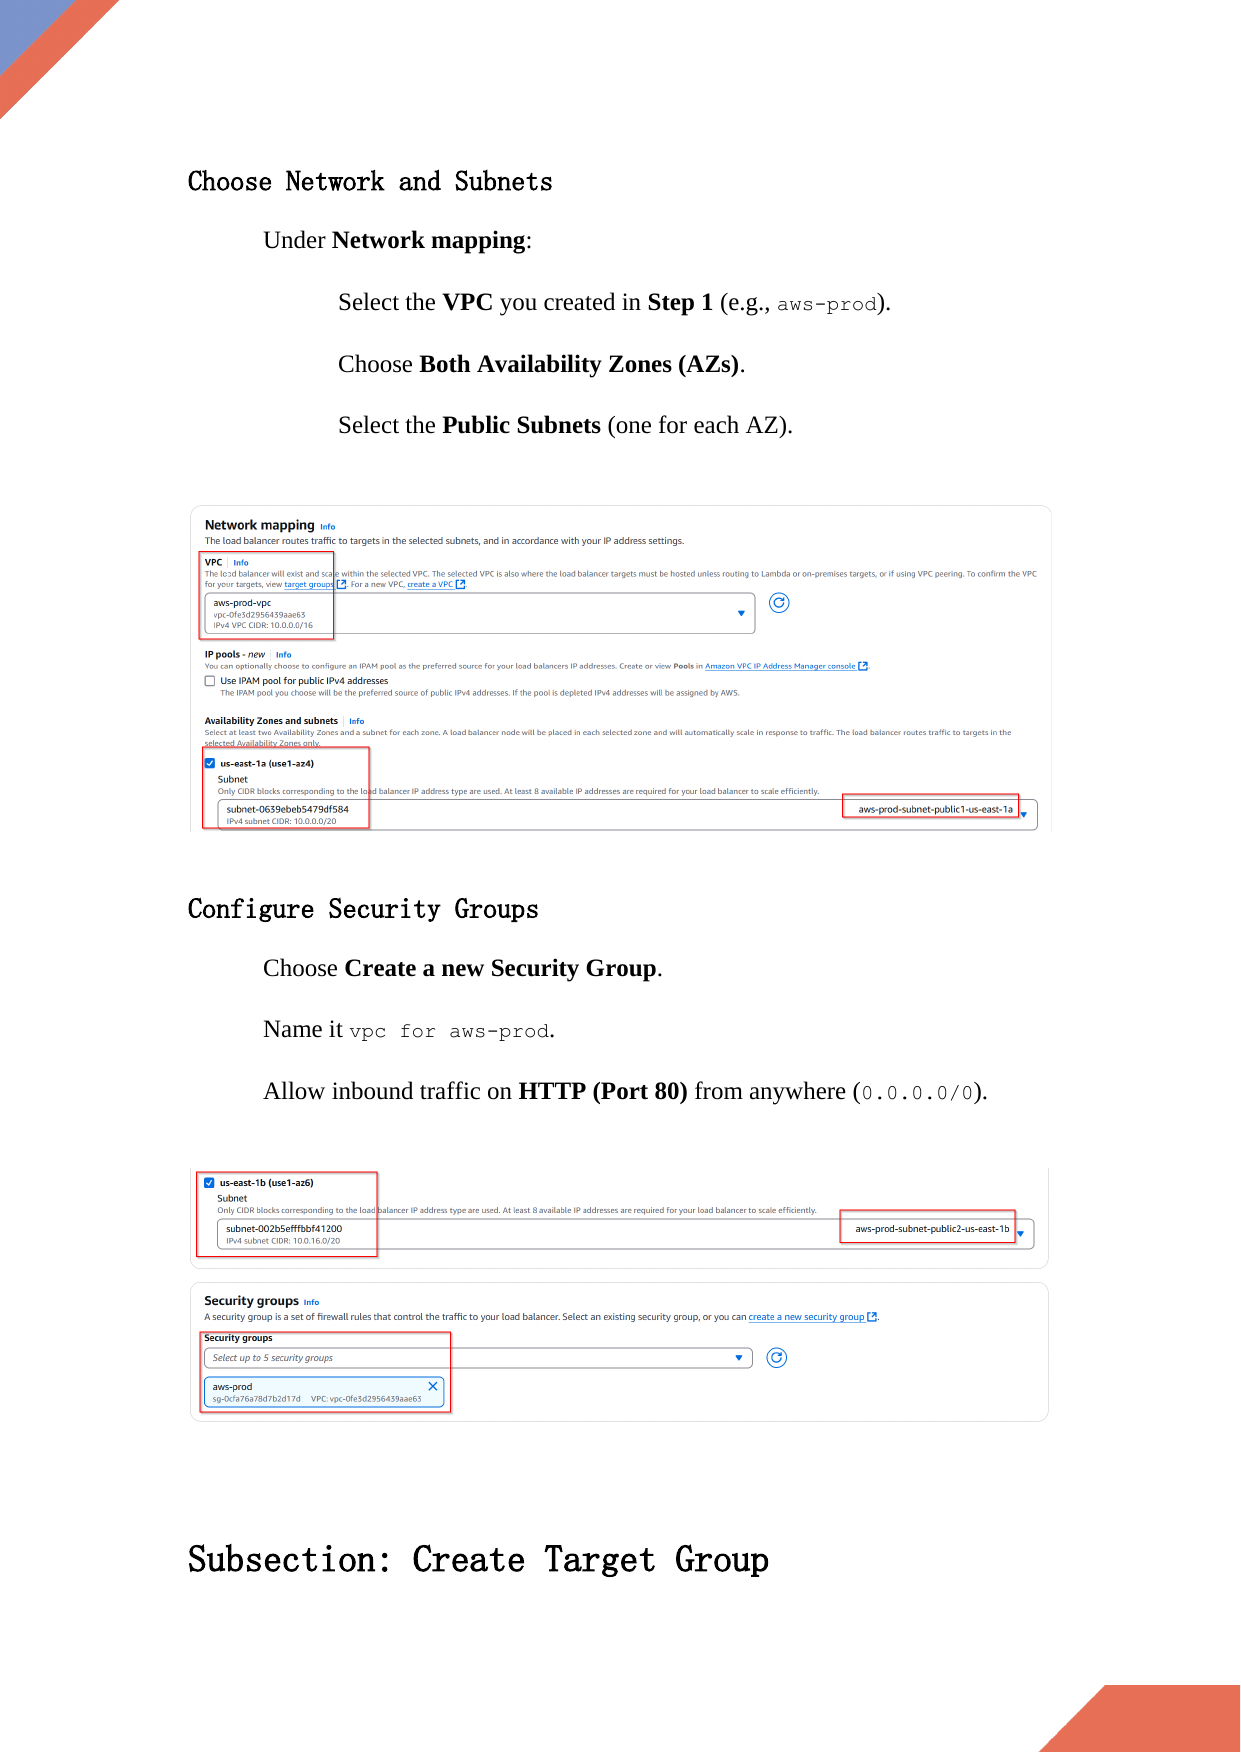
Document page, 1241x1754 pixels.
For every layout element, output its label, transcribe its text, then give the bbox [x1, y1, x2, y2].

subtitle Subsection: Create Target Group [188, 1523, 1053, 1588]
text Under Network mapping: [263, 224, 1053, 256]
text Choose Both Availability Zones (AZs). [338, 347, 1053, 379]
text Allow inbound traffic on HTTP (Port 80) from anywhere (0.0.0.0/0). [263, 1074, 1053, 1107]
text Name it vpc for aws-prod. [263, 1013, 1053, 1045]
text Choose Create a new Security Group. [263, 951, 1053, 984]
text Select the Public Subnets (one for each AZ). [338, 409, 1053, 441]
subtitle Choose Network and Subnets [188, 162, 1053, 194]
picture [0, 0, 1241, 1752]
text Select the VPC you created in Step 1 (e.g., aws-prod). [338, 285, 1053, 318]
subtitle Configure Security Groups [188, 889, 1053, 922]
